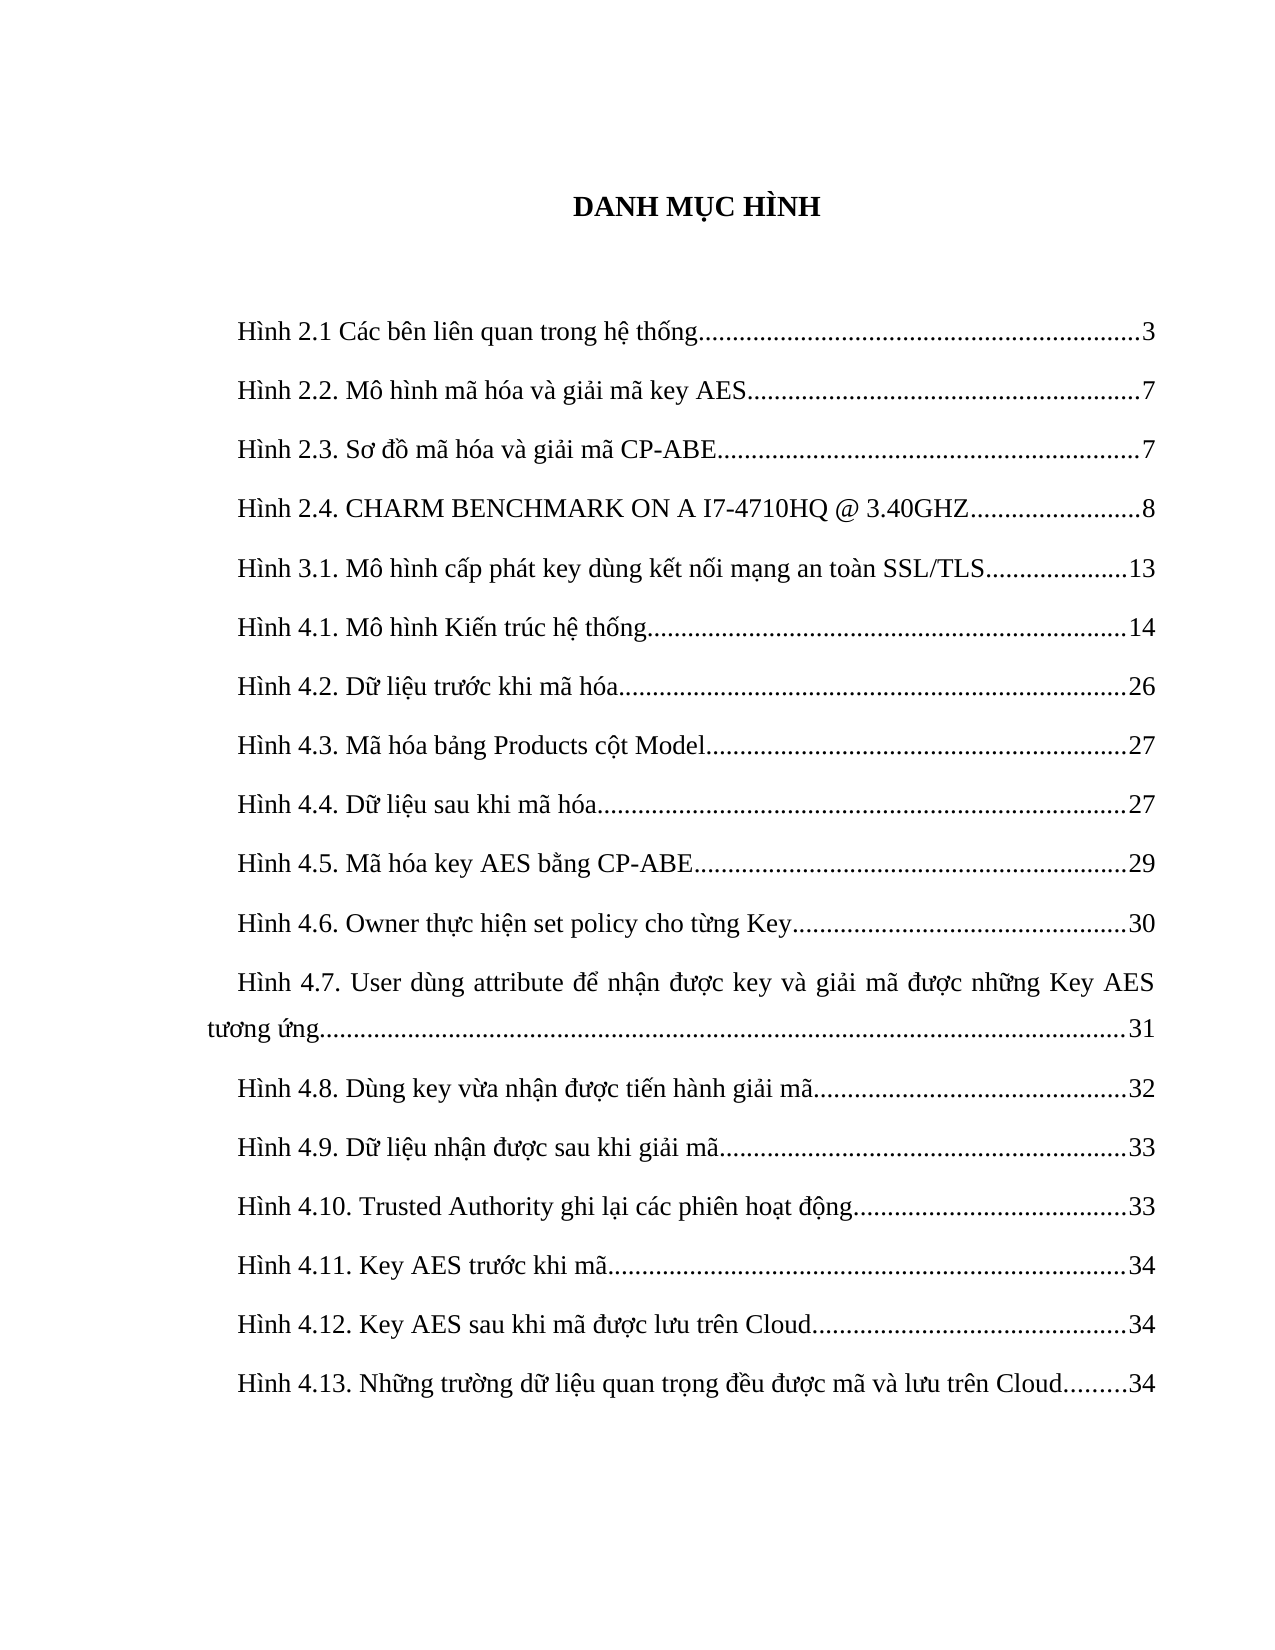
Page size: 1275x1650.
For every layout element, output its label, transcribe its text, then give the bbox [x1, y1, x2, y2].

text Hình 4.5. Mã hóa key AES bằng CP-ABE 29 [207, 848, 1156, 879]
text Hình 2.3. Sơ đồ mã hóa và giải mã CP-ABE 7 [207, 433, 1156, 464]
text Hình 4.6. Owner thực hiện set policy cho từng Key 30 [207, 907, 1156, 938]
text Hình 4.7. User dùng attribute để nhận được key và giải mã được những Key AES tương ứng 31 [207, 966, 1156, 1044]
text Hình 4.9. Dữ liệu nhận được sau khi giải mã 33 [207, 1131, 1156, 1162]
text Hình 4.12. Key AES sau khi mã được lưu trên Cloud 34 [207, 1308, 1156, 1339]
text Hình 4.8. Dùng key vừa nhận được tiến hành giải mã 32 [207, 1072, 1156, 1103]
text Hình 2.4. CHARM BENCHMARK ON A I7-4710HQ @ 3.40GHZ 8 [207, 493, 1156, 524]
text Hình 4.13. Những trường dữ liệu quan trọng đều được mã và lưu trên Cloud 34 [207, 1368, 1156, 1399]
text DANH MỤC HÌNH [207, 189, 1156, 223]
text Hình 4.4. Dữ liệu sau khi mã hóa 27 [207, 788, 1156, 819]
text Hình 4.1. Mô hình Kiến trúc hệ thống 14 [207, 611, 1156, 642]
text Hình 4.10. Trusted Authority ghi lại các phiên hoạt động 33 [207, 1190, 1156, 1221]
text Hình 2.1 Các bên liên quan trong hệ thống 3 [207, 315, 1156, 346]
text Hình 2.2. Mô hình mã hóa và giải mã key AES 7 [207, 374, 1156, 405]
text Hình 4.2. Dữ liệu trước khi mã hóa 26 [207, 670, 1156, 701]
text Hình 4.11. Key AES trước khi mã 34 [207, 1249, 1156, 1280]
text Hình 3.1. Mô hình cấp phát key dùng kết nối mạng an toàn SSL/TLS 13 [207, 552, 1156, 583]
text Hình 4.3. Mã hóa bảng Products cột Model 27 [207, 729, 1156, 760]
